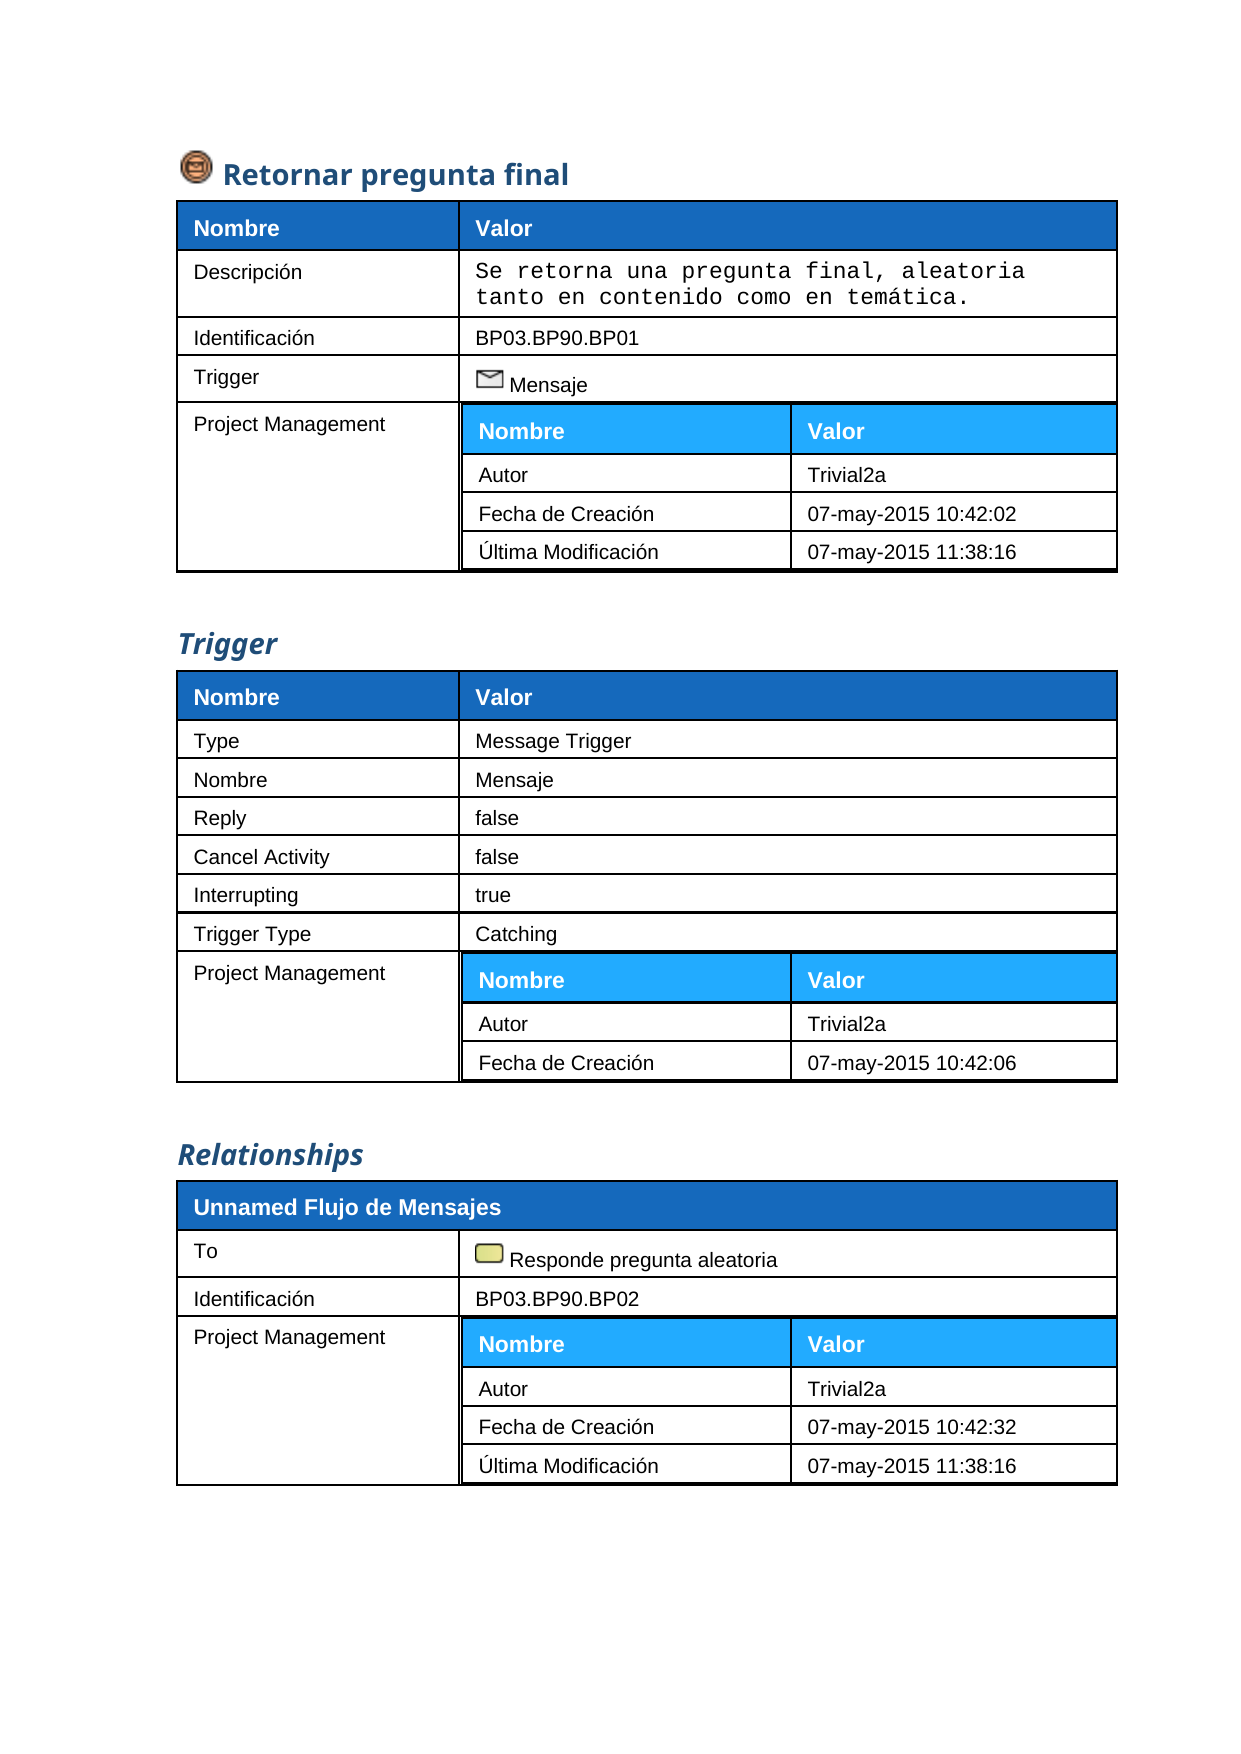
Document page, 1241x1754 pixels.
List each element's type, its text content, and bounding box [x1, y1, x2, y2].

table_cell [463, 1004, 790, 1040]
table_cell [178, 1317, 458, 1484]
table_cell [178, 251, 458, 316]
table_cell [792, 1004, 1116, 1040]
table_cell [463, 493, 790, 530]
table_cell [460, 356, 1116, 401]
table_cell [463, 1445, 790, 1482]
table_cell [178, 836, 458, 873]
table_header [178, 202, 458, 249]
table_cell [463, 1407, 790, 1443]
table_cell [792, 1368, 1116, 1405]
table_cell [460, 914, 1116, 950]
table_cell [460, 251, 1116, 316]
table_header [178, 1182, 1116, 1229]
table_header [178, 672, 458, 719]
picture [475, 364, 504, 393]
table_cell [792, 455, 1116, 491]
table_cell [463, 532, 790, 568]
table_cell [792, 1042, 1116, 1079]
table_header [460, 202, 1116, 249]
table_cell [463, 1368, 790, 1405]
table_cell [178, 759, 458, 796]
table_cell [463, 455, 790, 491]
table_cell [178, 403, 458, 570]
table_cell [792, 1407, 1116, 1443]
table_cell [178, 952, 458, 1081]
subtitle Relationships [177, 1134, 1063, 1173]
subtitle Retornar pregunta final [177, 148, 1063, 194]
subtitle Trigger [177, 623, 1063, 663]
picture [177, 147, 215, 186]
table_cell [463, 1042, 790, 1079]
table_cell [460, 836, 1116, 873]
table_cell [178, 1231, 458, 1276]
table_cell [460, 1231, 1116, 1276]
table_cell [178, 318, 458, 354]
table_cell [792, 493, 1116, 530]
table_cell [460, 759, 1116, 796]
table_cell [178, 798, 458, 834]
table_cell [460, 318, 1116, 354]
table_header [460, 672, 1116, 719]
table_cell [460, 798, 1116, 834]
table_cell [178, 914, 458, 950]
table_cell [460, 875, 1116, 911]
picture [475, 1239, 504, 1268]
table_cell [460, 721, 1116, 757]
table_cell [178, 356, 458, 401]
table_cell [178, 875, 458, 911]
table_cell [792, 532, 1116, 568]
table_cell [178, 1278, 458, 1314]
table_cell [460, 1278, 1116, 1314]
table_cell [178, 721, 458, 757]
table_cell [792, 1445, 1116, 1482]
